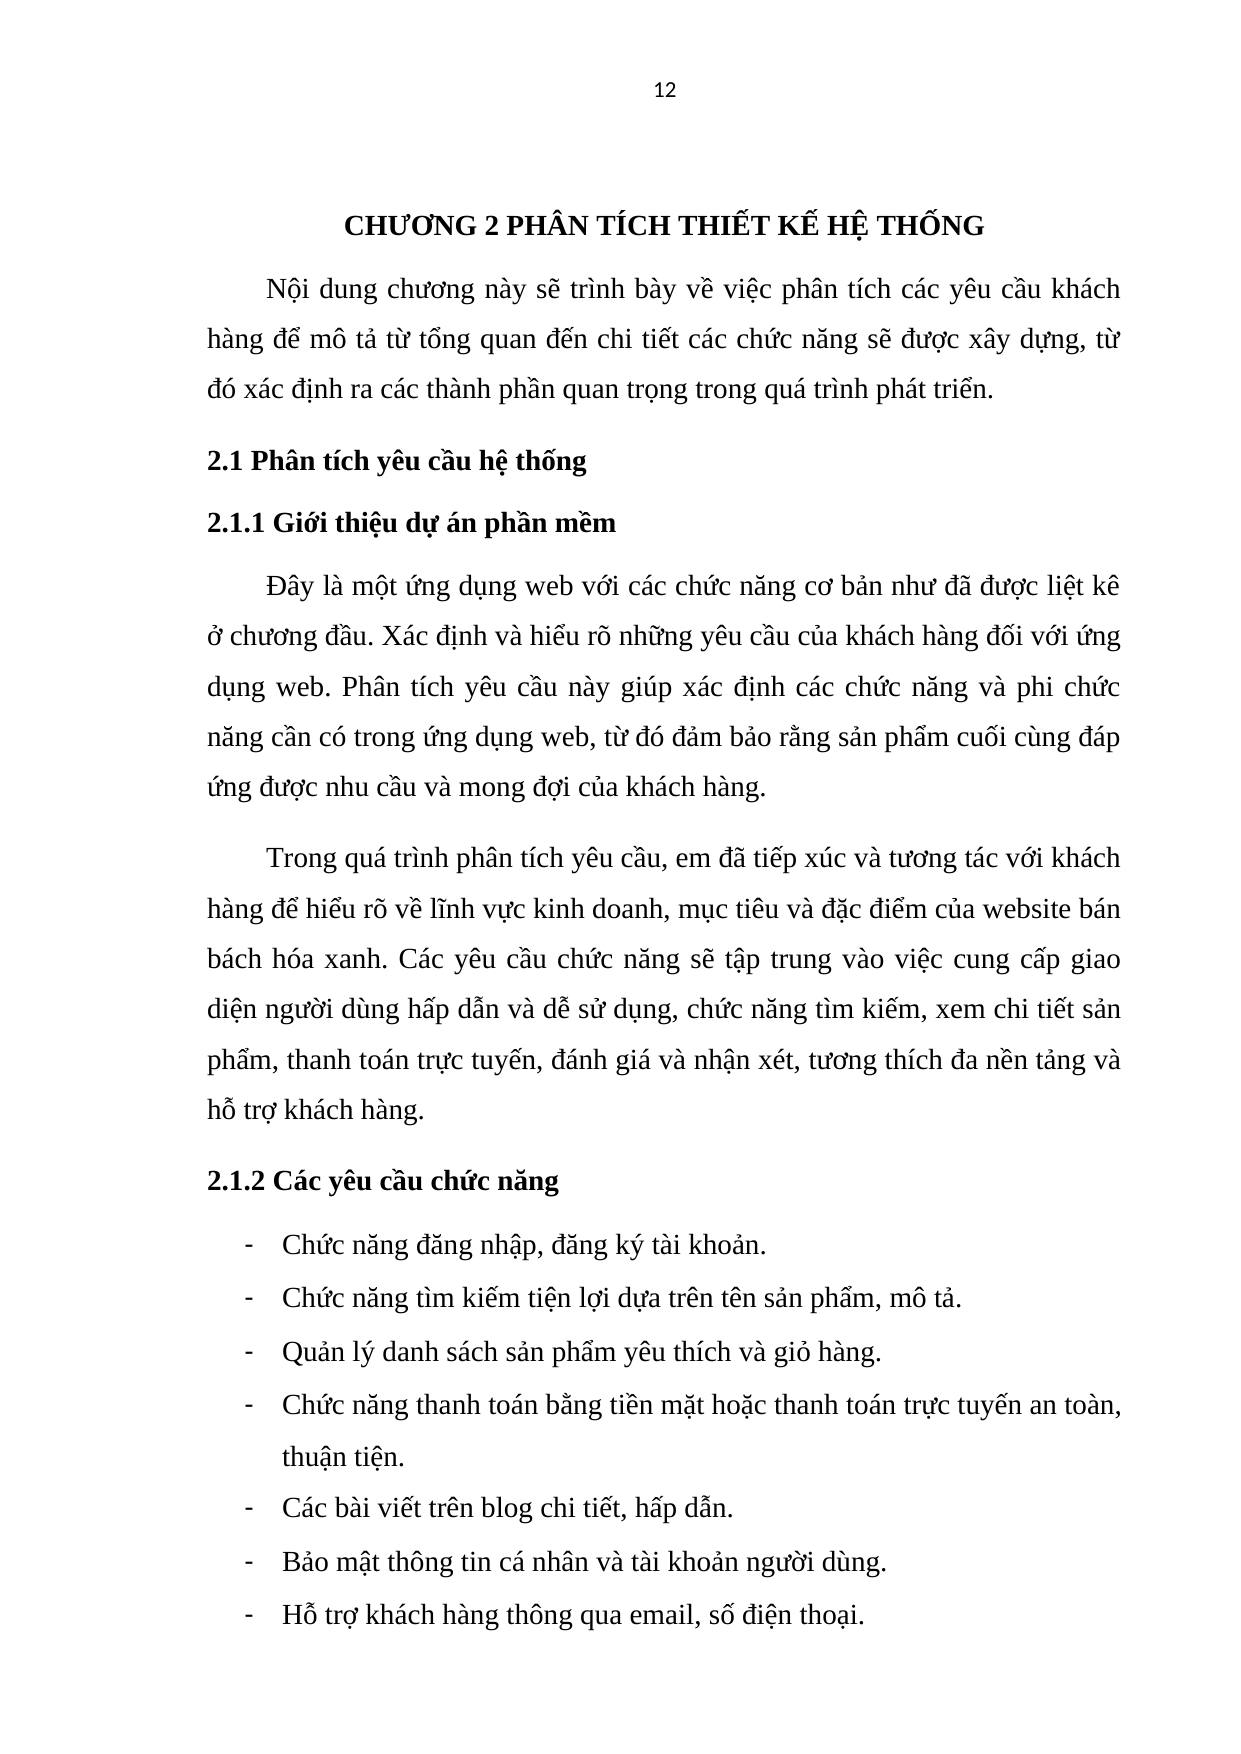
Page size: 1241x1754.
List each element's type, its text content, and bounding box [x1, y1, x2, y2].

list Bảo mật thông tin cá nhân và tài khoản người dùng. [244, 1543, 1122, 1578]
subtitle CHƯƠNG 2 PHÂN TÍCH THIẾT KẾ HỆ THỐNG [207, 208, 1122, 242]
list Quản lý danh sách sản phẩm yêu thích và giỏ hàng. [244, 1333, 1122, 1369]
text Trong quá trình phân tích yêu cầu, em đã tiếp xúc và tương tác với khách hàng để hiểu rõ về lĩnh vực kinh doanh, mục tiêu và đặc điểm của website bán bách hóa xanh. Các yêu cầu chức năng sẽ tập trung vào việc cung cấp giao diện người dùng hấp dẫn và dễ sử dụng, chức năng tìm kiếm, xem chi tiết sản phẩm, thanh toán trực tuyến, đánh giá và nhận xét, tương thích đa nền tảng và hỗ trợ khách hàng. [207, 841, 1122, 1126]
list Hỗ trợ khách hàng thông qua email, số điện thoại. [244, 1596, 1122, 1632]
text Nội dung chương này sẽ trình bày về việc phân tích các yêu cầu khách hàng để mô tả từ tổng quan đến chi tiết các chức năng sẽ được xây dựng, từ đó xác định ra các thành phần quan trọng trong quá trình phát triển. [207, 271, 1122, 405]
subtitle 2.1 Phân tích yêu cầu hệ thống [207, 443, 1122, 476]
subtitle 2.1.1 Giới thiệu dự án phần mềm [207, 505, 1122, 539]
list Chức năng thanh toán bằng tiền mặt hoặc thanh toán trực tuyến an toàn, thuận tiện. [244, 1386, 1122, 1472]
list Các bài viết trên blog chi tiết, hấp dẫn. [244, 1489, 1122, 1525]
text Đây là một ứng dụng web với các chức năng cơ bản như đã được liệt kê ở chương đầu. Xác định và hiểu rõ những yêu cầu của khách hàng đối với ứng dụng web. Phân tích yêu cầu này giúp xác định các chức năng và phi chức năng cần có trong ứng dụng web, từ đó đảm bảo rằng sản phẩm cuối cùng đáp ứng được nhu cầu và mong đợi của khách hàng. [207, 568, 1122, 803]
list Chức năng tìm kiếm tiện lợi dựa trên tên sản phẩm, mô tả. [244, 1279, 1122, 1315]
list Chức năng đăng nhập, đăng ký tài khoản. [244, 1226, 1122, 1262]
subtitle 2.1.2 Các yêu cầu chức năng [207, 1163, 1122, 1197]
